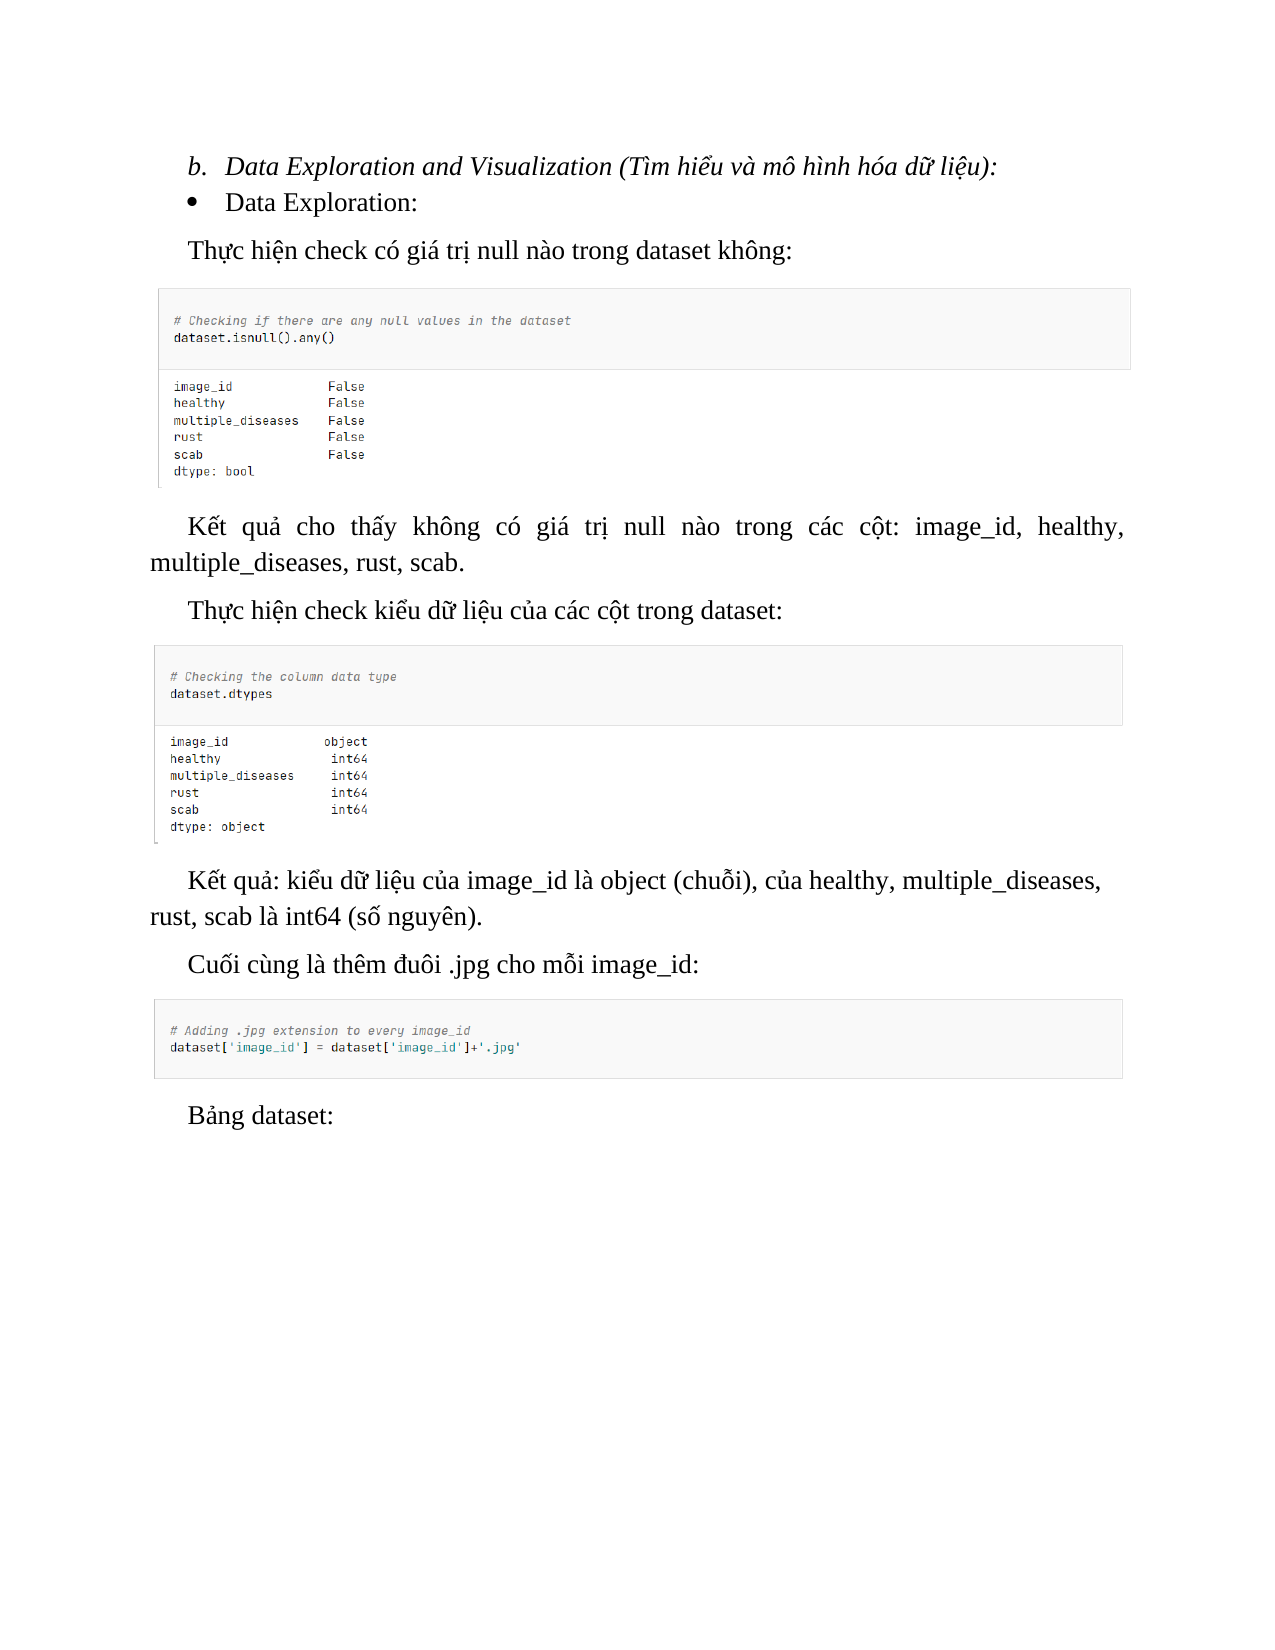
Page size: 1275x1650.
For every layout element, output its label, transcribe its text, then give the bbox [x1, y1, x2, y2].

text Kết quả: kiểu dữ liệu của image_id là object (chuỗi), của healthy, multiple_diseases, rust, scab là int64 (số nguyên). [150, 864, 1125, 931]
picture [150, 996, 1125, 1082]
list Data Exploration and Visualization (Tìm hiểu và mô hình hóa dữ liệu): [187, 150, 1125, 181]
text Thực hiện check kiểu dữ liệu của các cột trong dataset: [150, 594, 1125, 625]
picture [150, 282, 1137, 494]
text Bảng dataset: [150, 1099, 1125, 1130]
text Thực hiện check có giá trị null nào trong dataset không: [150, 234, 1125, 265]
text Kết quả cho thấy không có giá trị null nào trong các cột: image_id, healthy, multiple_diseases, rust, scab. [150, 510, 1125, 577]
text Cuối cùng là thêm đuôi .jpg cho mỗi image_id: [150, 948, 1125, 979]
picture [150, 642, 1125, 848]
list Data Exploration: [187, 186, 1125, 217]
